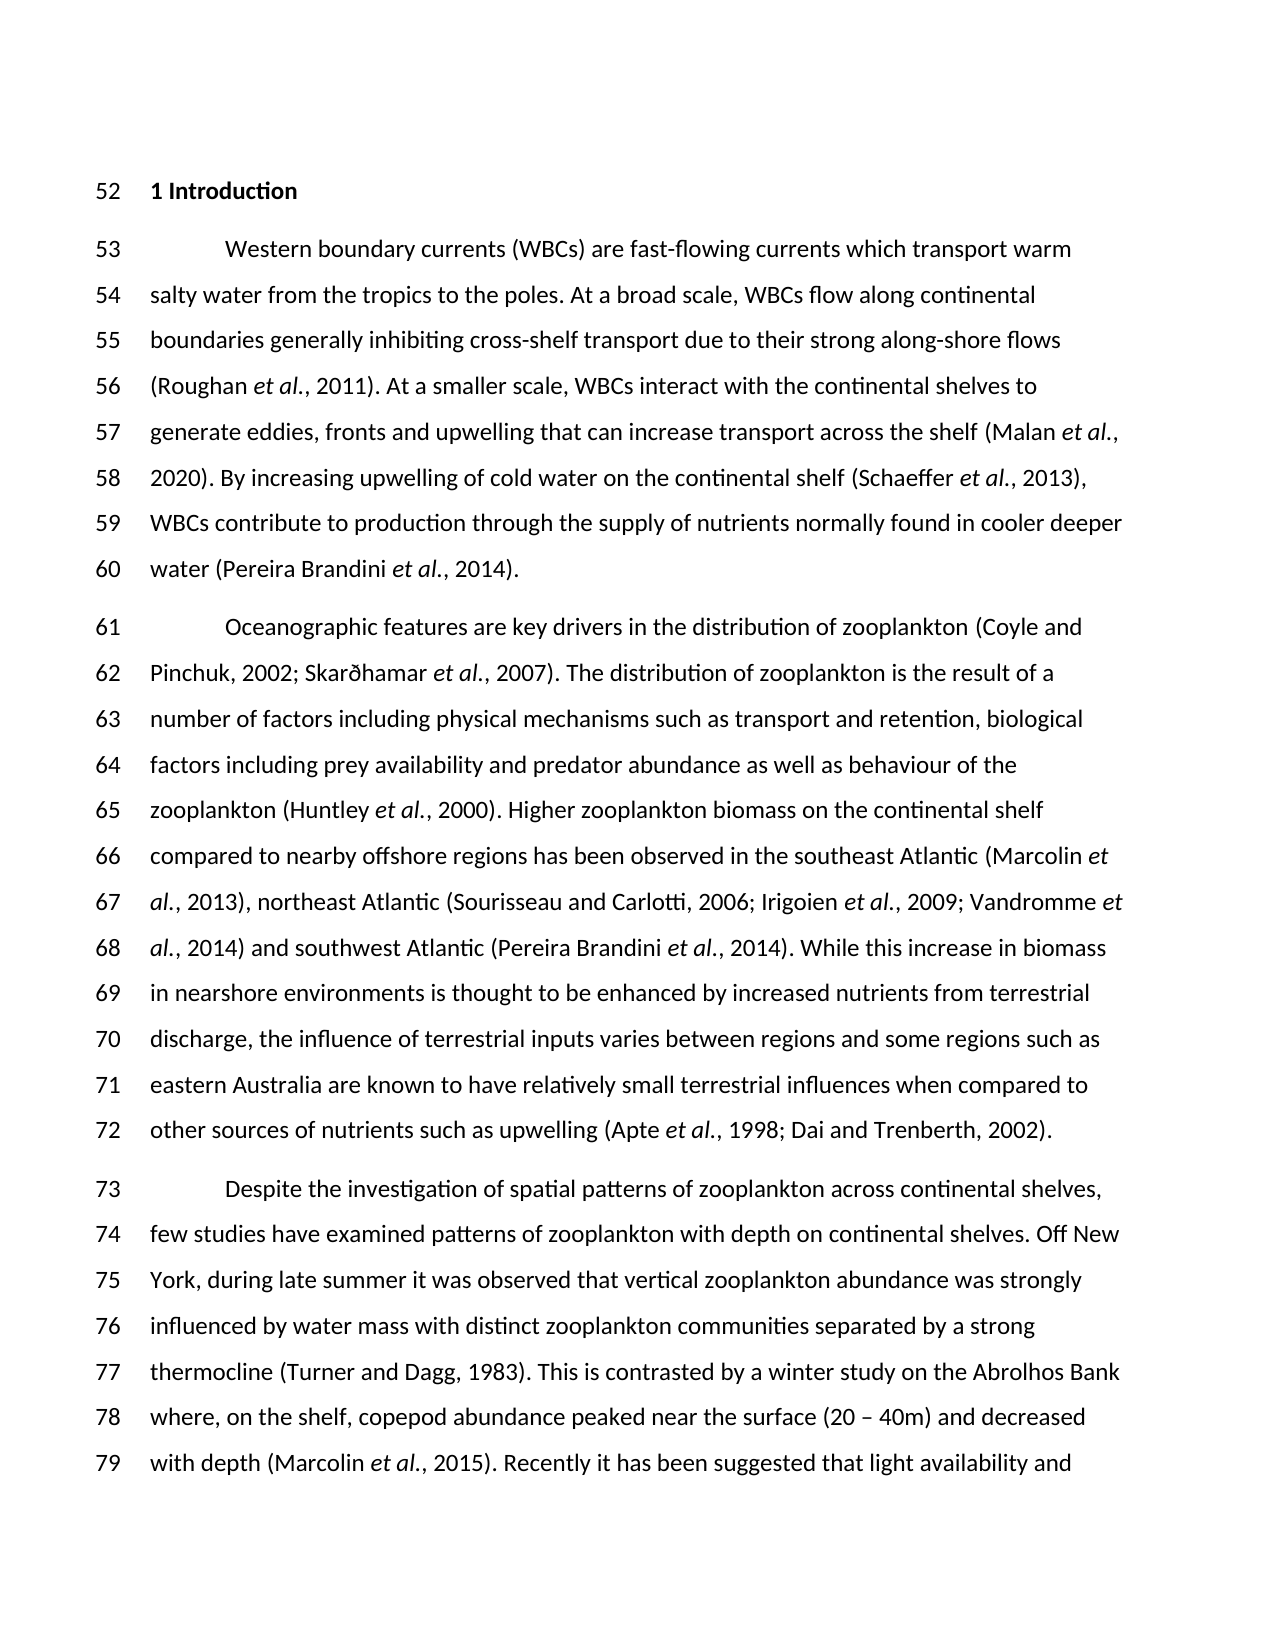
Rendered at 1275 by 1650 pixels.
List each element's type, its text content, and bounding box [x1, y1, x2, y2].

subtitle 1 Introduction [150, 175, 1125, 206]
text Western boundary currents (WBCs) are fast-flowing currents which transport warm salty water from the tropics to the poles. At a broad scale, WBCs flow along continental boundaries generally inhibiting cross-shelf transport due to their strong along-shore flows (Roughan et al., 2011). At a smaller scale, WBCs interact with the continental shelves to generate eddies, fronts and upwelling that can increase transport across the shelf (Malan et al., 2020). By increasing upwelling of cold water on the continental shelf (Schaeffer et al., 2013), WBCs contribute to production through the supply of nutrients normally found in cooler deeper water (Pereira Brandini et al., 2014). [150, 233, 1125, 584]
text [150, 1173, 1125, 1478]
text Oceanographic features are key drivers in the distribution of zooplankton (Coyle and Pinchuk, 2002; Skarðhamar et al., 2007). The distribution of zooplankton is the result of a number of factors including physical mechanisms such as transport and retention, biological factors including prey availability and predator abundance as well as behaviour of the zooplankton (Huntley et al., 2000). Higher zooplankton biomass on the continental shelf compared to nearby offshore regions has been observed in the southeast Atlantic (Marcolin et al., 2013), northeast Atlantic (Sourisseau and Carlotti, 2006; Irigoien et al., 2009; Vandromme et al., 2014) and southwest Atlantic (Pereira Brandini et al., 2014). While this increase in biomass in nearshore environments is thought to be enhanced by increased nutrients from terrestrial discharge, the influence of terrestrial inputs varies between regions and some regions such as eastern Australia are known to have relatively small terrestrial influences when compared to other sources of nutrients such as upwelling (Apte et al., 1998; Dai and Trenberth, 2002). [150, 612, 1125, 1145]
